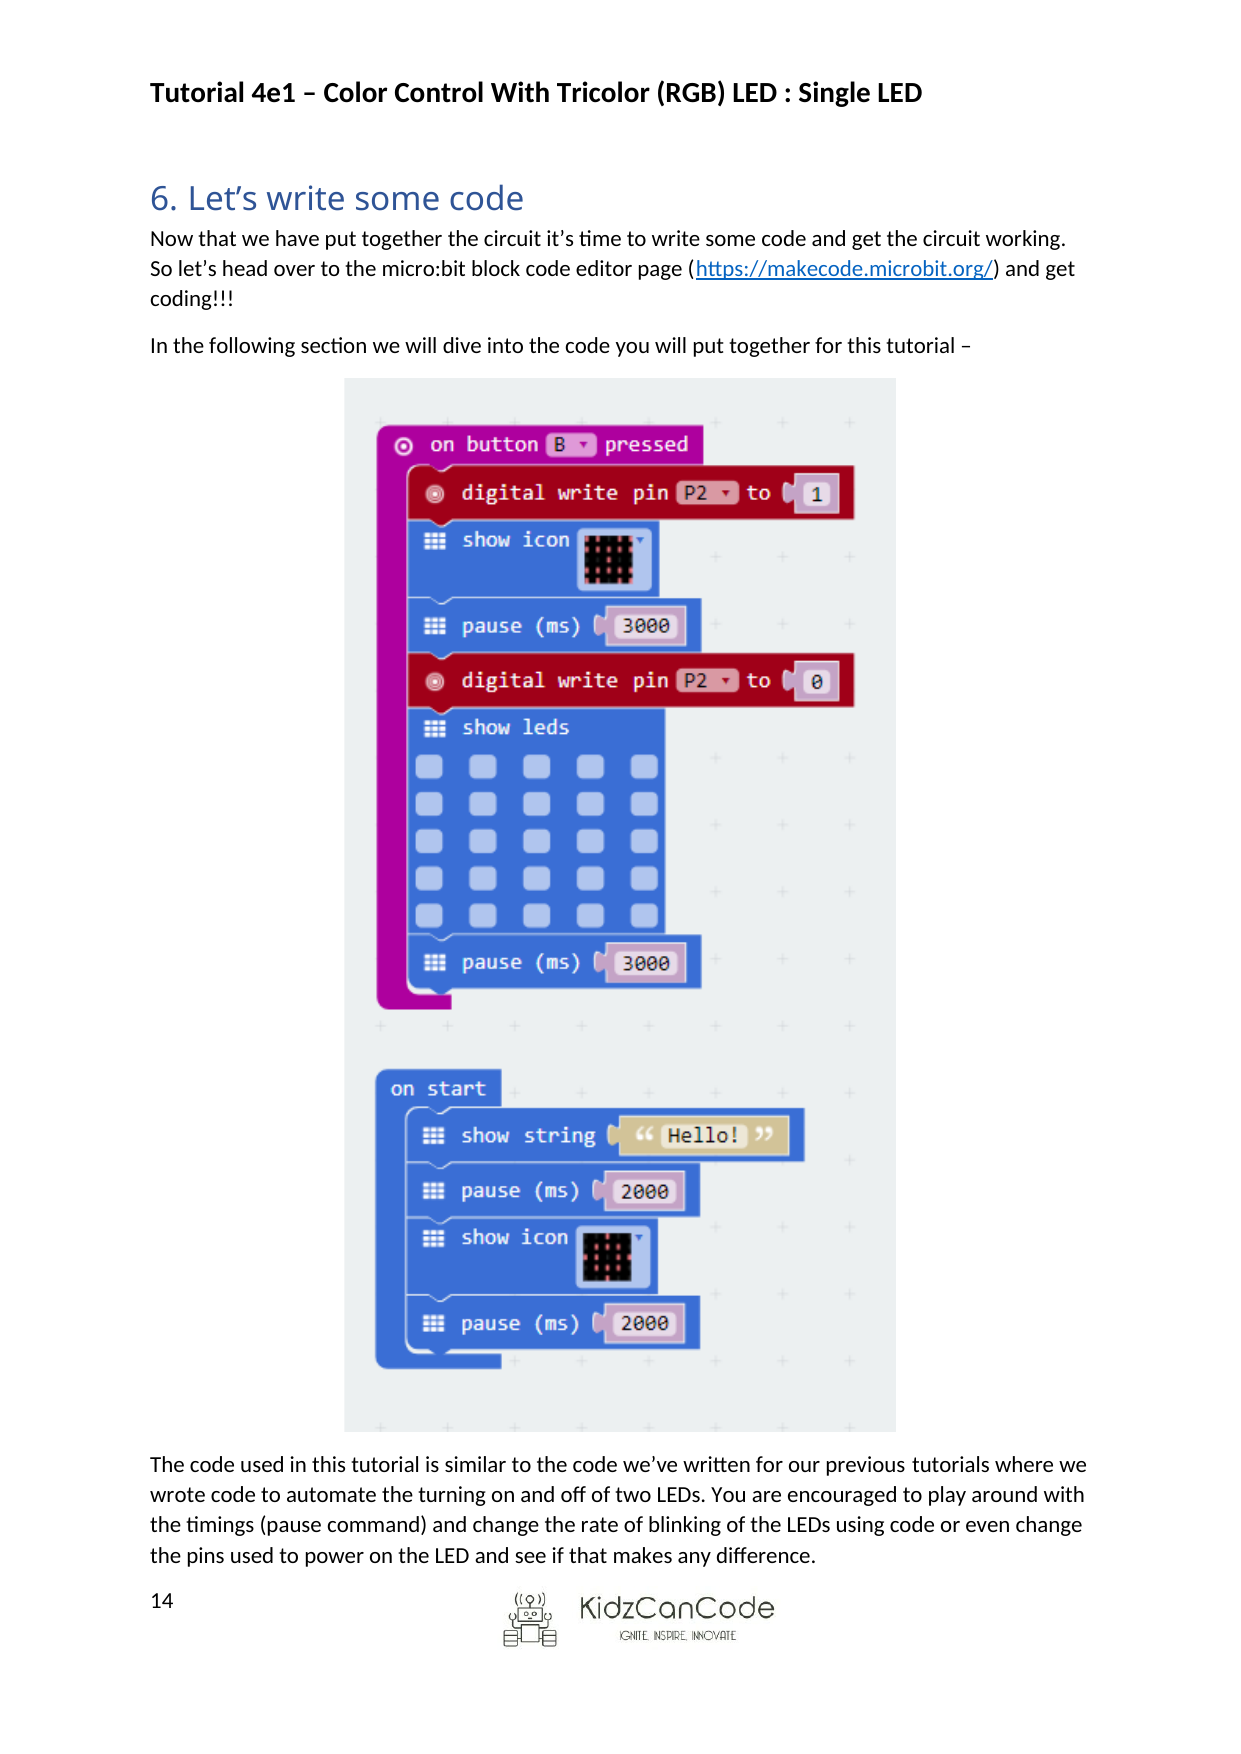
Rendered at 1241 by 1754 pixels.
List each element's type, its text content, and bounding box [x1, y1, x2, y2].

text Now that we have put together the circuit it’s time to write some code and get the circuit working. So let’s head over to the micro:bit block code editor page (https://makecode.microbit.org/) and get coding!!! [150, 224, 1090, 312]
subtitle Let’s write some code [150, 175, 1090, 220]
picture [344, 378, 896, 1432]
picture [497, 1586, 781, 1653]
text In the following section we will dive into the code you will put together for this tutorial – [150, 331, 1090, 359]
text The code used in this tutorial is similar to the code we’ve written for our previous tutorials where we wrote code to automate the turning on and off of two LEDs. You are encouraged to play around with the timings (pause command) and change the rate of blinking of the LEDs using code or even change the pins used to power on the LED and see if that makes any difference. [150, 1450, 1090, 1569]
